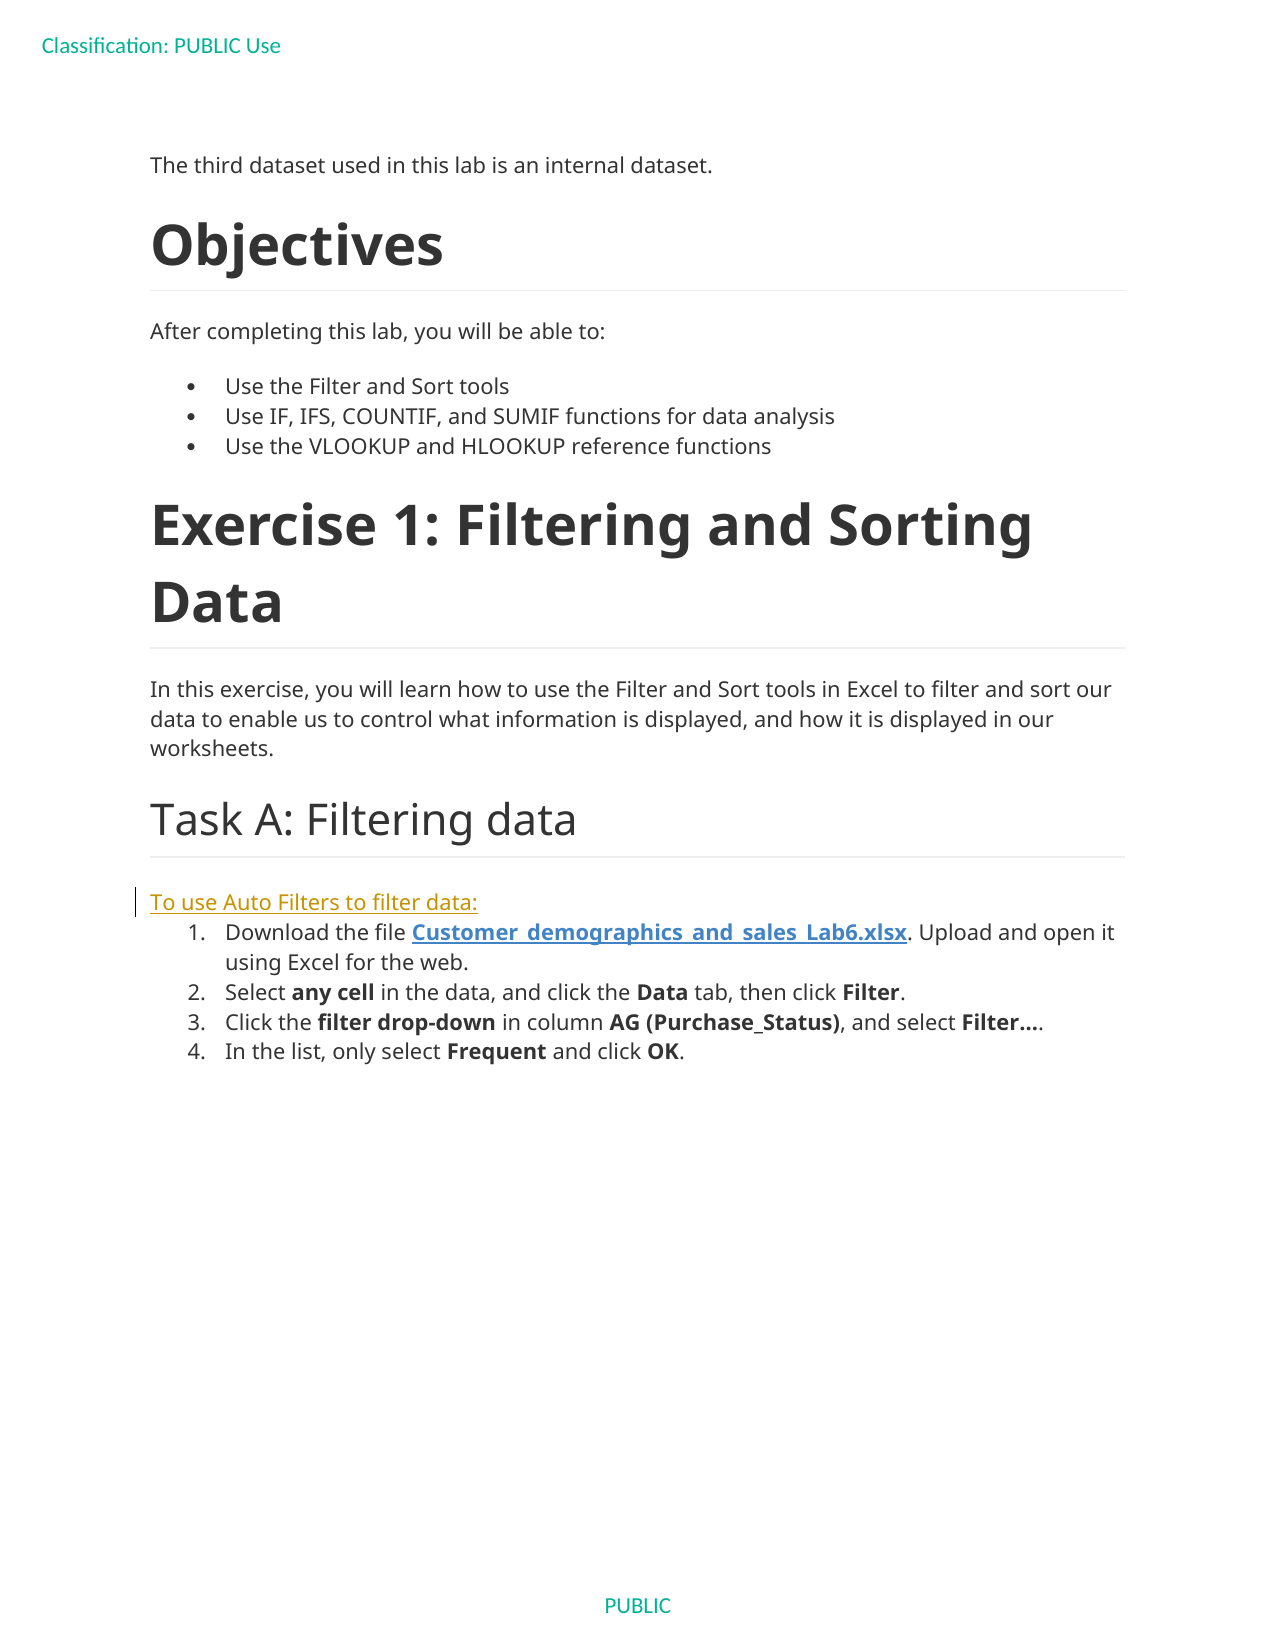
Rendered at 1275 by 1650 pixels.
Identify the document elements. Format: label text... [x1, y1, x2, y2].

subtitle Objectives [150, 205, 1125, 290]
list Download the file Customer_demographics_and_sales_Lab6.xlsx. Upload and open it using Excel for the web. [187, 917, 1125, 977]
list Use IF, IFS, COUNTIF, and SUMIF functions for data analysis [187, 401, 1125, 431]
subtitle Task A: Filtering data [150, 788, 1125, 856]
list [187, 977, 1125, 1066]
text In this exercise, you will learn how to use the Filter and Sort tools in Excel to filter and sort our data to enable us to control what information is displayed, and how it is displayed in our worksheets. [150, 674, 1125, 763]
text After completing this lab, you will be able to: [150, 316, 1125, 346]
list Use the Filter and Sort tools [187, 371, 1125, 401]
list Use the VLOOKUP and HLOOKUP reference functions [187, 431, 1125, 461]
text The third dataset used in this lab is an internal dataset. [150, 150, 1125, 180]
subtitle Exercise 1: Filtering and Sorting Data [150, 486, 1125, 647]
